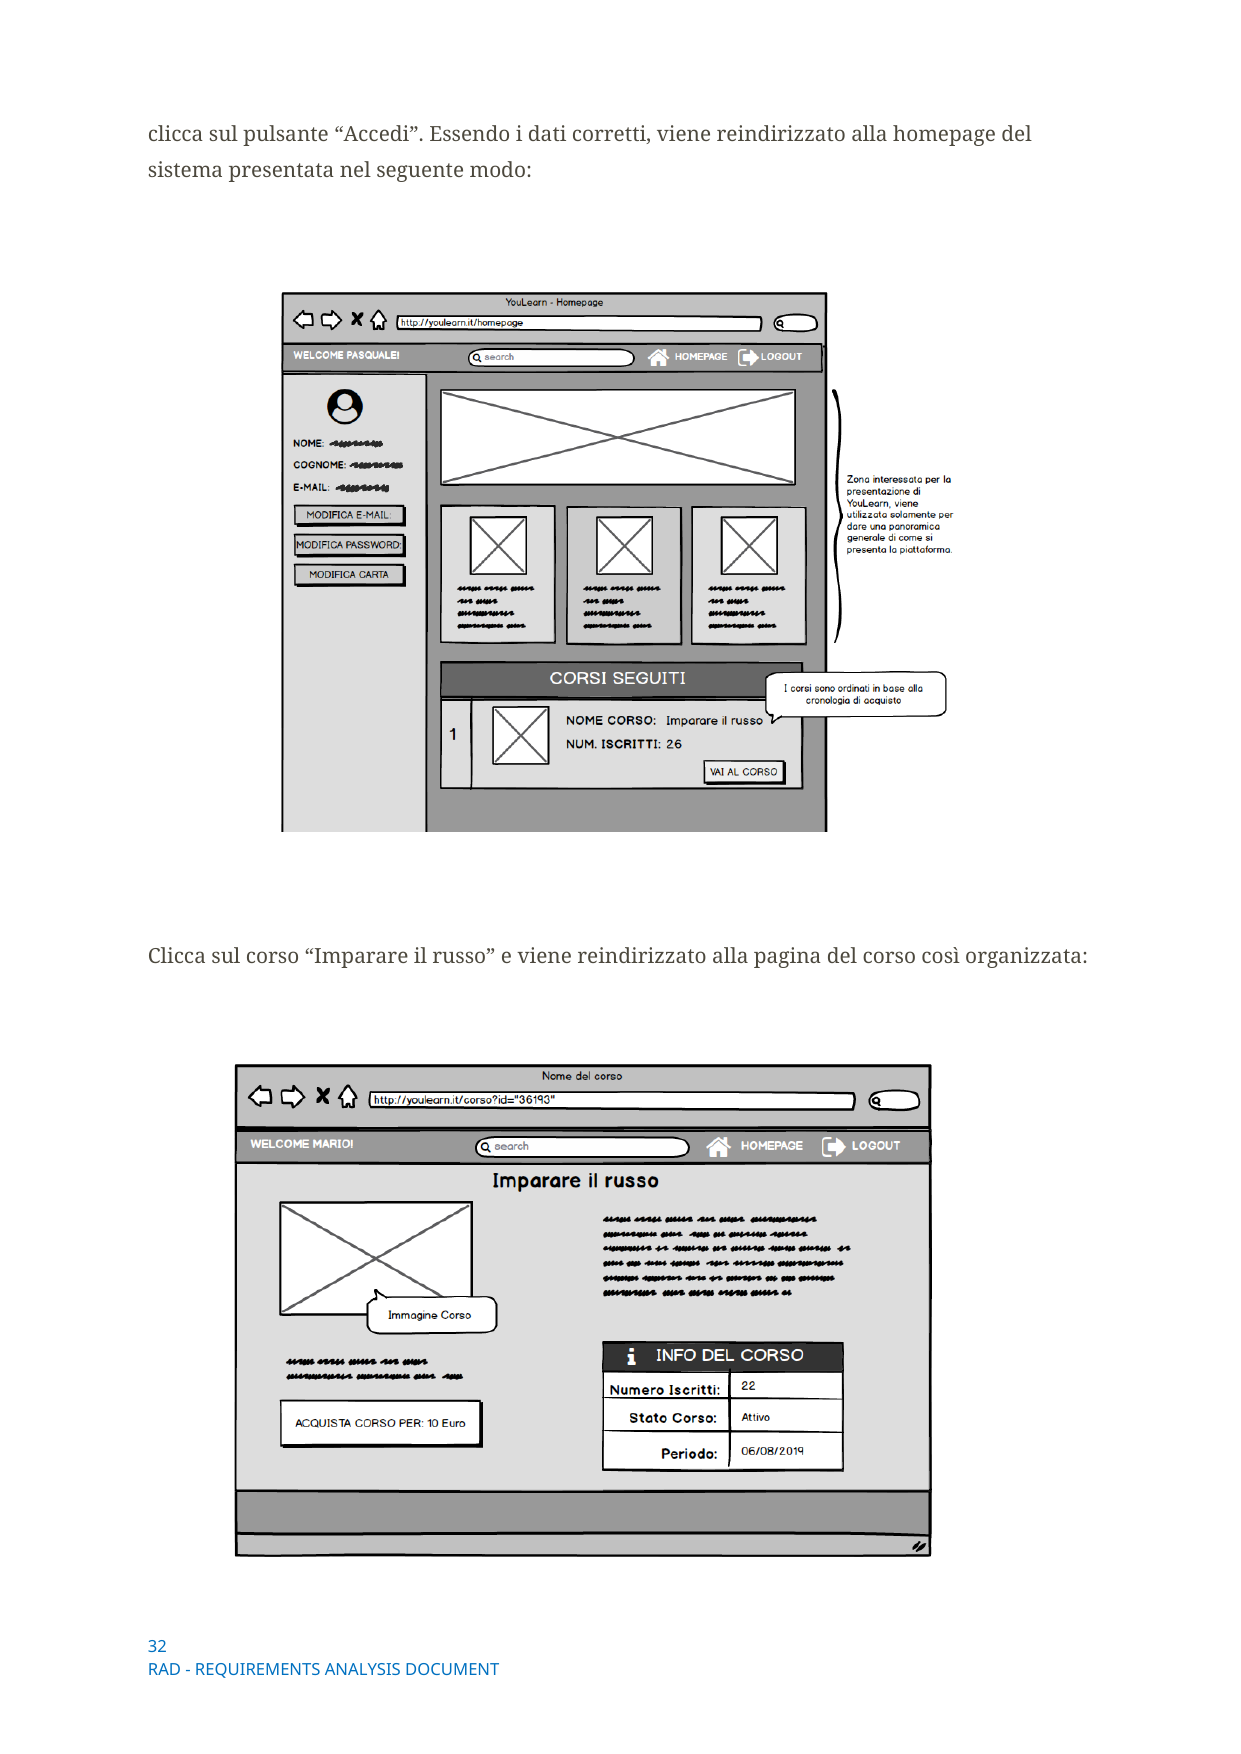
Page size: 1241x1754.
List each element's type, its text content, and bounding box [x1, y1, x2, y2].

picture [281, 292, 959, 832]
text Clicca sul corso “Imparare il russo” e viene reindirizzato alla pagina del corso così organizzata: [148, 941, 1092, 969]
picture [234, 1064, 980, 1557]
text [148, 119, 1092, 183]
